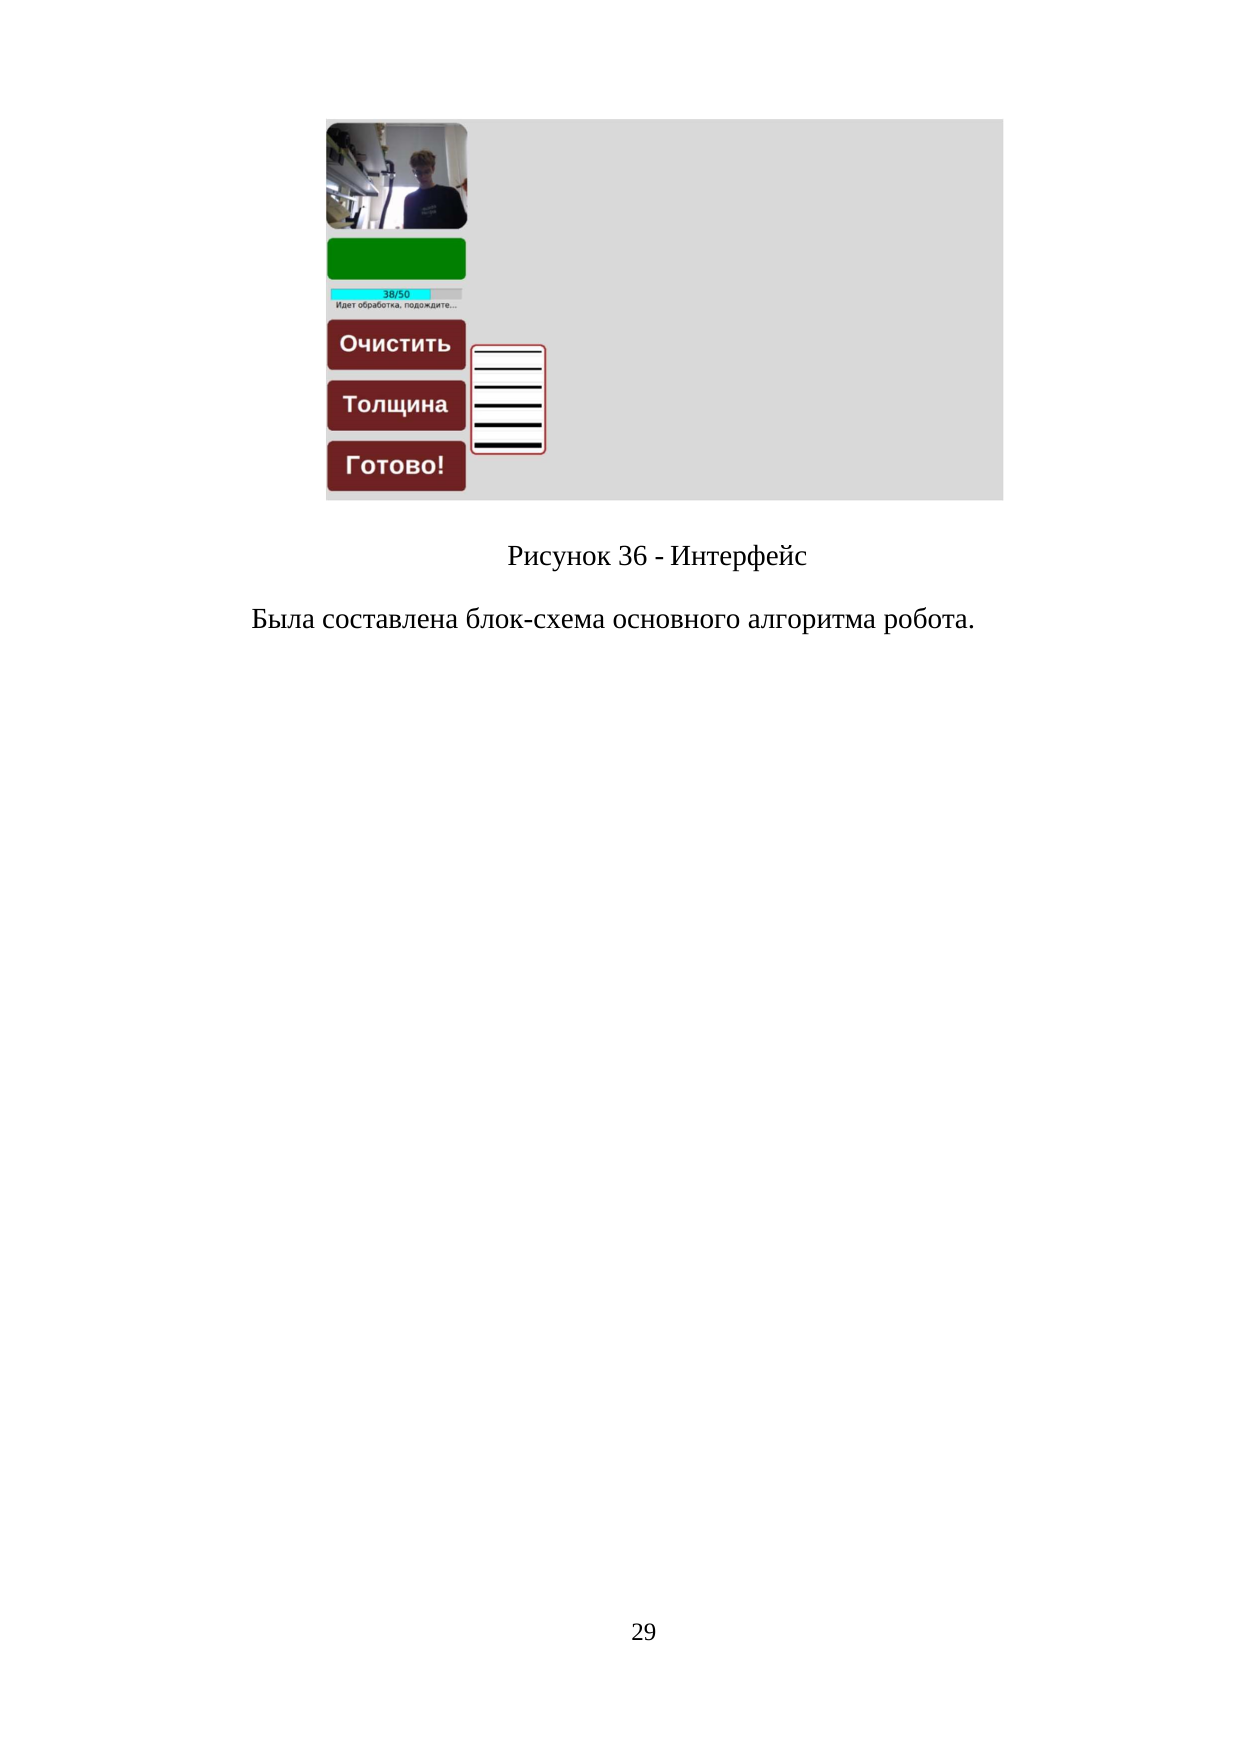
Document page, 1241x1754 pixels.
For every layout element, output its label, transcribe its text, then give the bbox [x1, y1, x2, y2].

text Интерфейс [162, 538, 1152, 572]
picture [325, 118, 1004, 501]
list Была составлена блок-схема основного алгоритма робота. [177, 601, 1152, 635]
